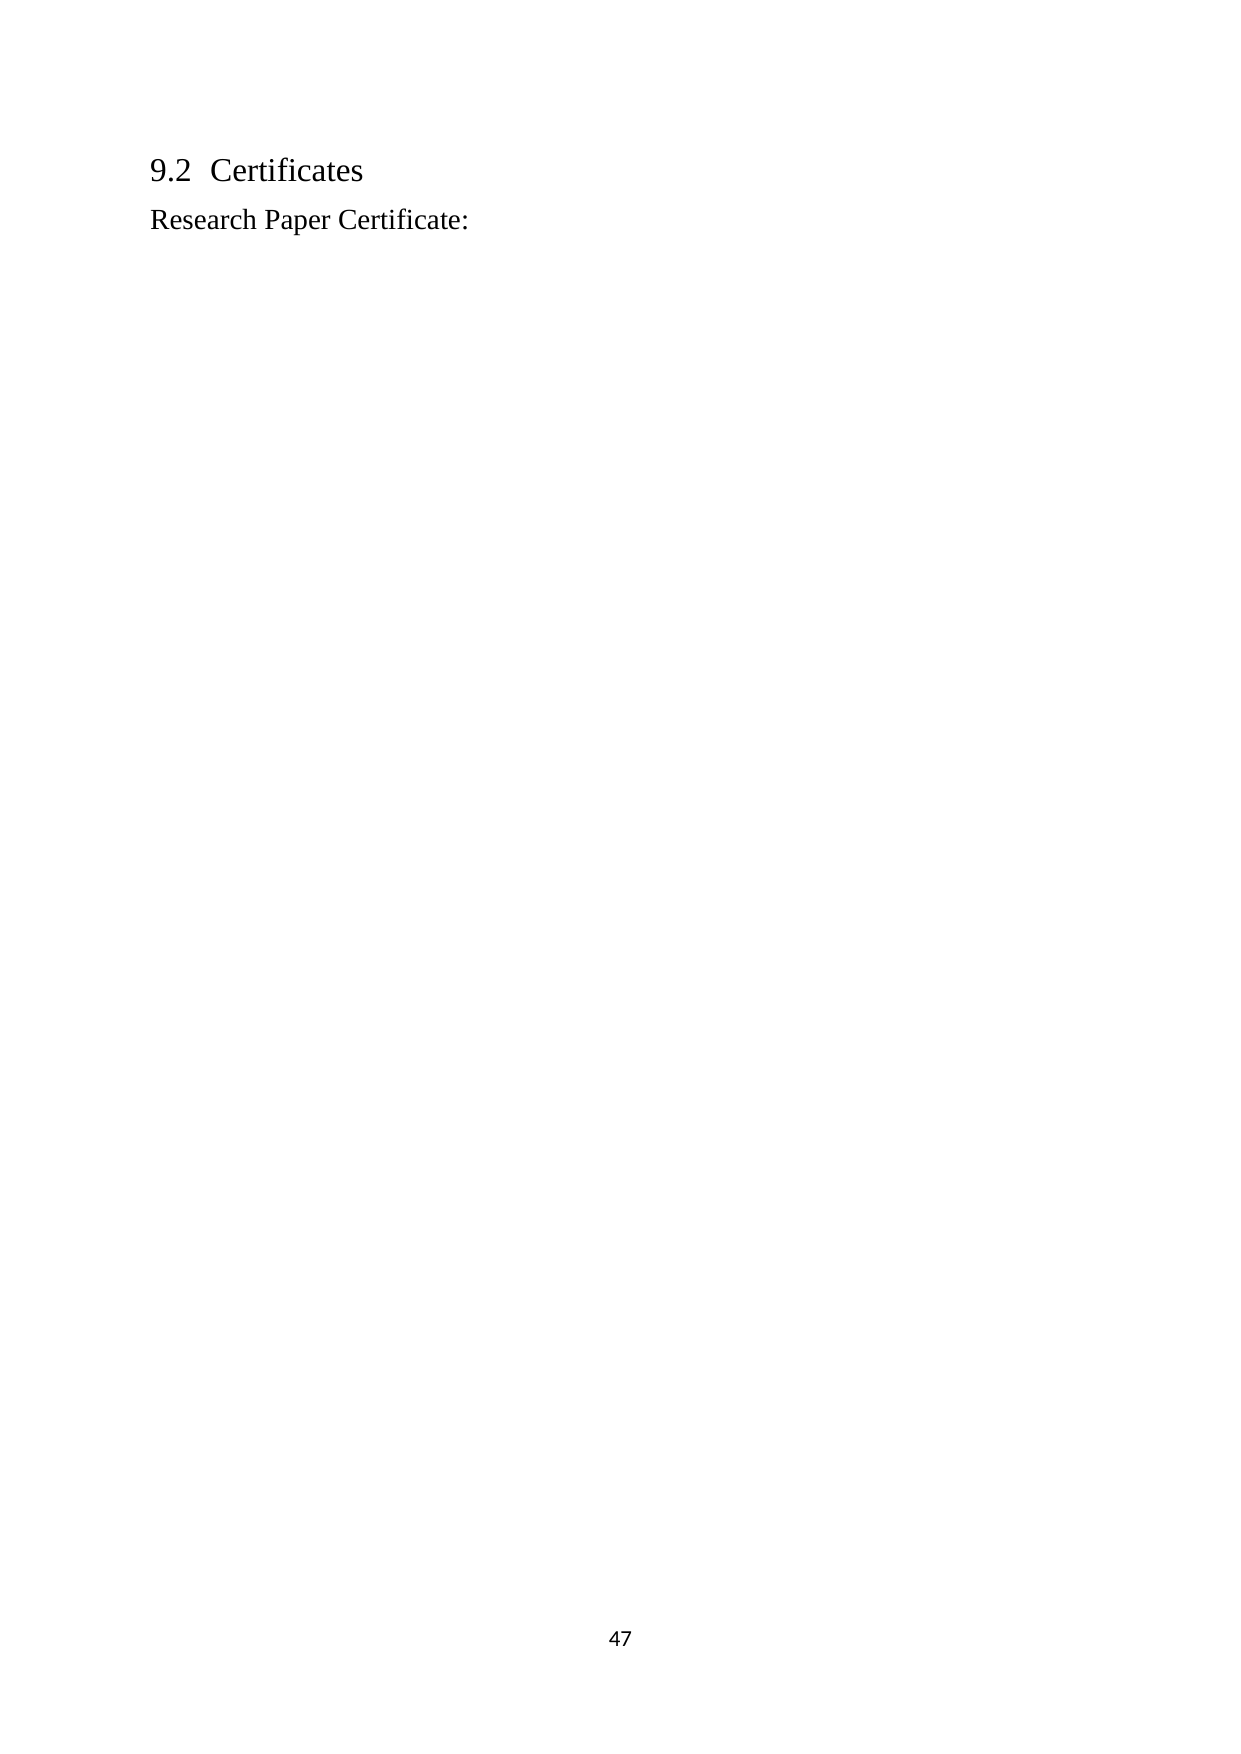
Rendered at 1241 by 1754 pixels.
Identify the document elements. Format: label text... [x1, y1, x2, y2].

text Research Paper Certificate: [150, 202, 1090, 236]
subtitle Certificates [150, 150, 1090, 188]
